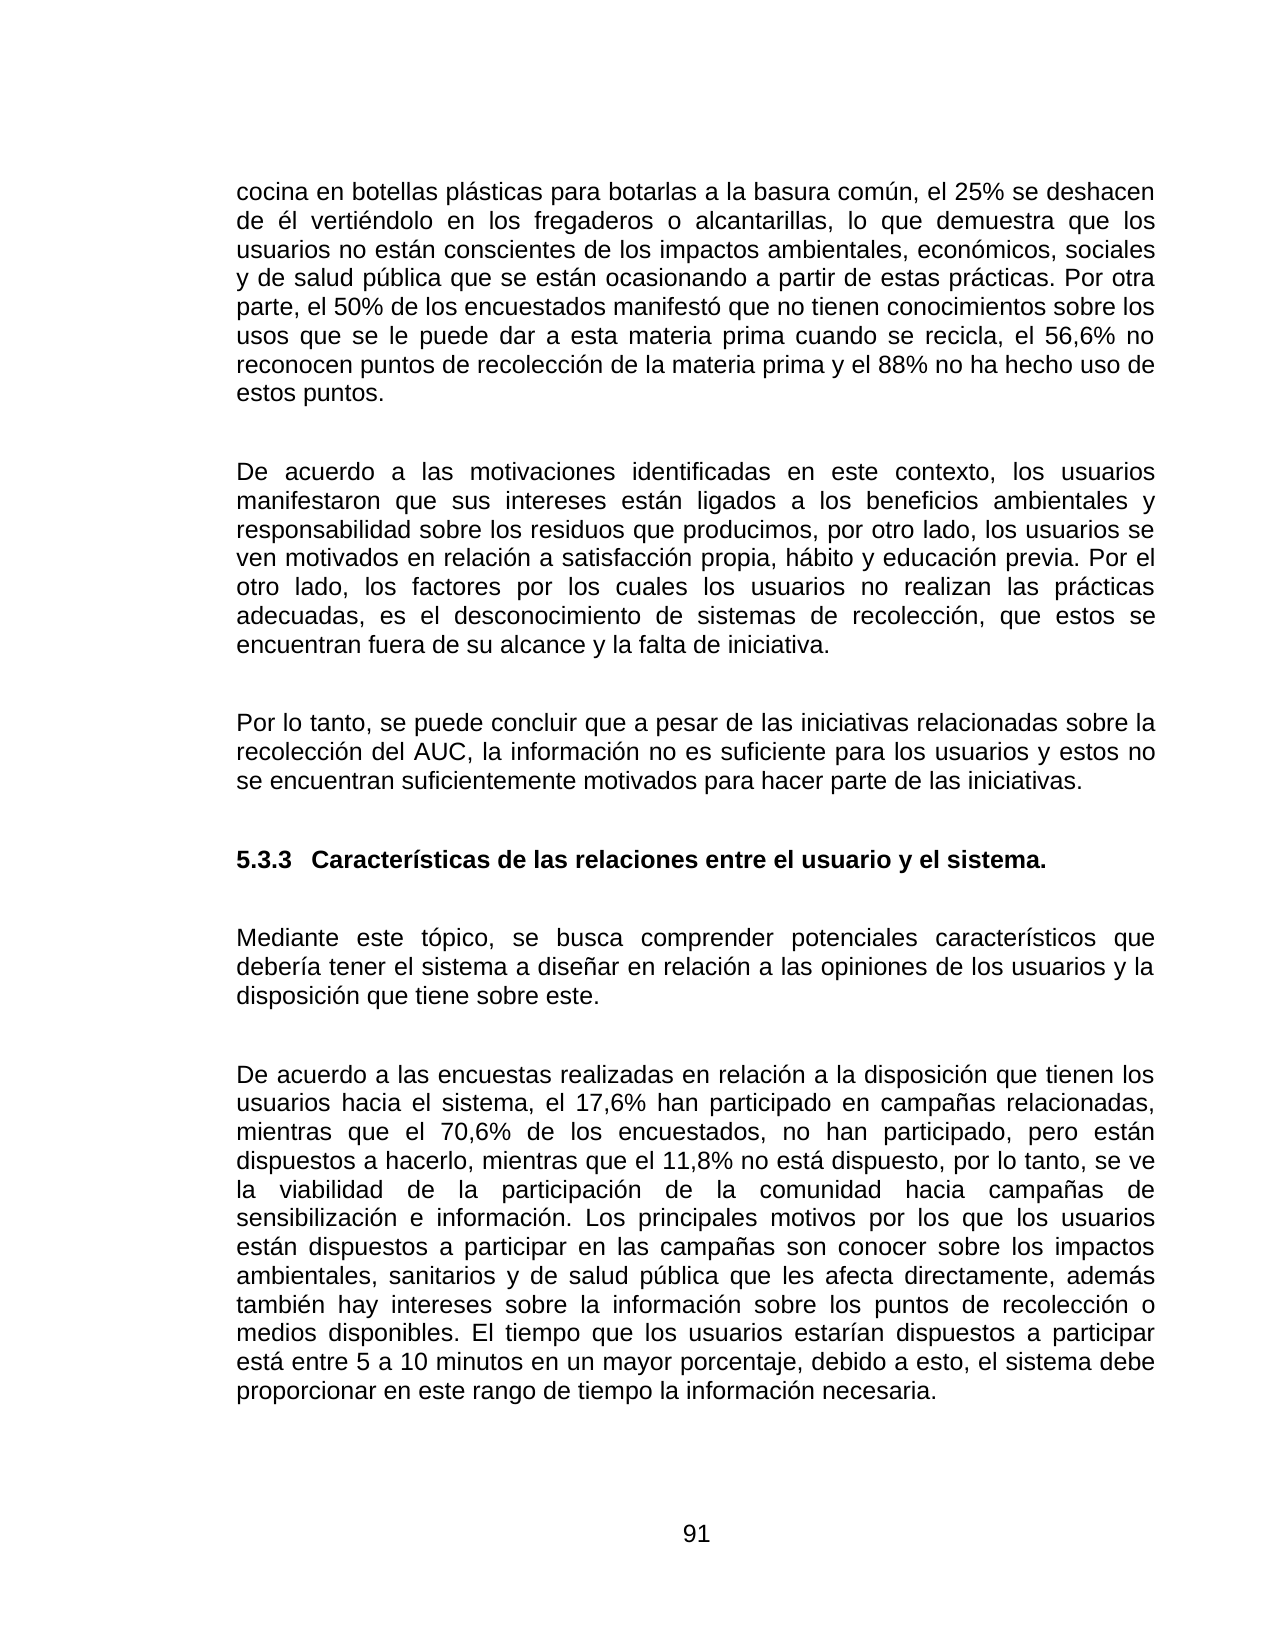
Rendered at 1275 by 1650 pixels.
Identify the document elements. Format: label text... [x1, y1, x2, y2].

text Por lo tanto, se puede concluir que a pesar de las iniciativas relacionadas sobre la recolección del AUC, la información no es suficiente para los usuarios y estos no se encuentran suficientemente motivados para hacer parte de las iniciativas. [236, 708, 1157, 795]
text De acuerdo a las encuestas realizadas en relación a la disposición que tienen los usuarios hacia el sistema, el 17,6% han participado en campañas relacionadas, mientras que el 70,6% de los encuestados, no han participado, pero están dispuestos a hacerlo, mientras que el 11,8% no está dispuesto, por lo tanto, se ve la viabilidad de la participación de la comunidad hacia campañas de sensibilización e información. Los principales motivos por los que los usuarios están dispuestos a participar en las campañas son conocer sobre los impactos ambientales, sanitarios y de salud pública que les afecta directamente, además también hay intereses sobre la información sobre los puntos de recolección o medios disponibles. El tiempo que los usuarios estarían dispuestos a participar está entre 5 a 10 minutos en un mayor porcentaje, debido a esto, el sistema debe proporcionar en este rango de tiempo la información necesaria. [236, 1060, 1157, 1405]
subtitle Características de las relaciones entre el usuario y el sistema. [236, 845, 1157, 873]
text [236, 177, 1157, 407]
text Mediante este tópico, se busca comprender potenciales característicos que debería tener el sistema a diseñar en relación a las opiniones de los usuarios y la disposición que tiene sobre este. [236, 923, 1157, 1010]
text De acuerdo a las motivaciones identificadas en este contexto, los usuarios manifestaron que sus intereses están ligados a los beneficios ambientales y responsabilidad sobre los residuos que producimos, por otro lado, los usuarios se ven motivados en relación a satisfacción propia, hábito y educación previa. Por el otro lado, los factores por los cuales los usuarios no realizan las prácticas adecuadas, es el desconocimiento de sistemas de recolección, que estos se encuentran fuera de su alcance y la falta de iniciativa. [236, 457, 1157, 658]
